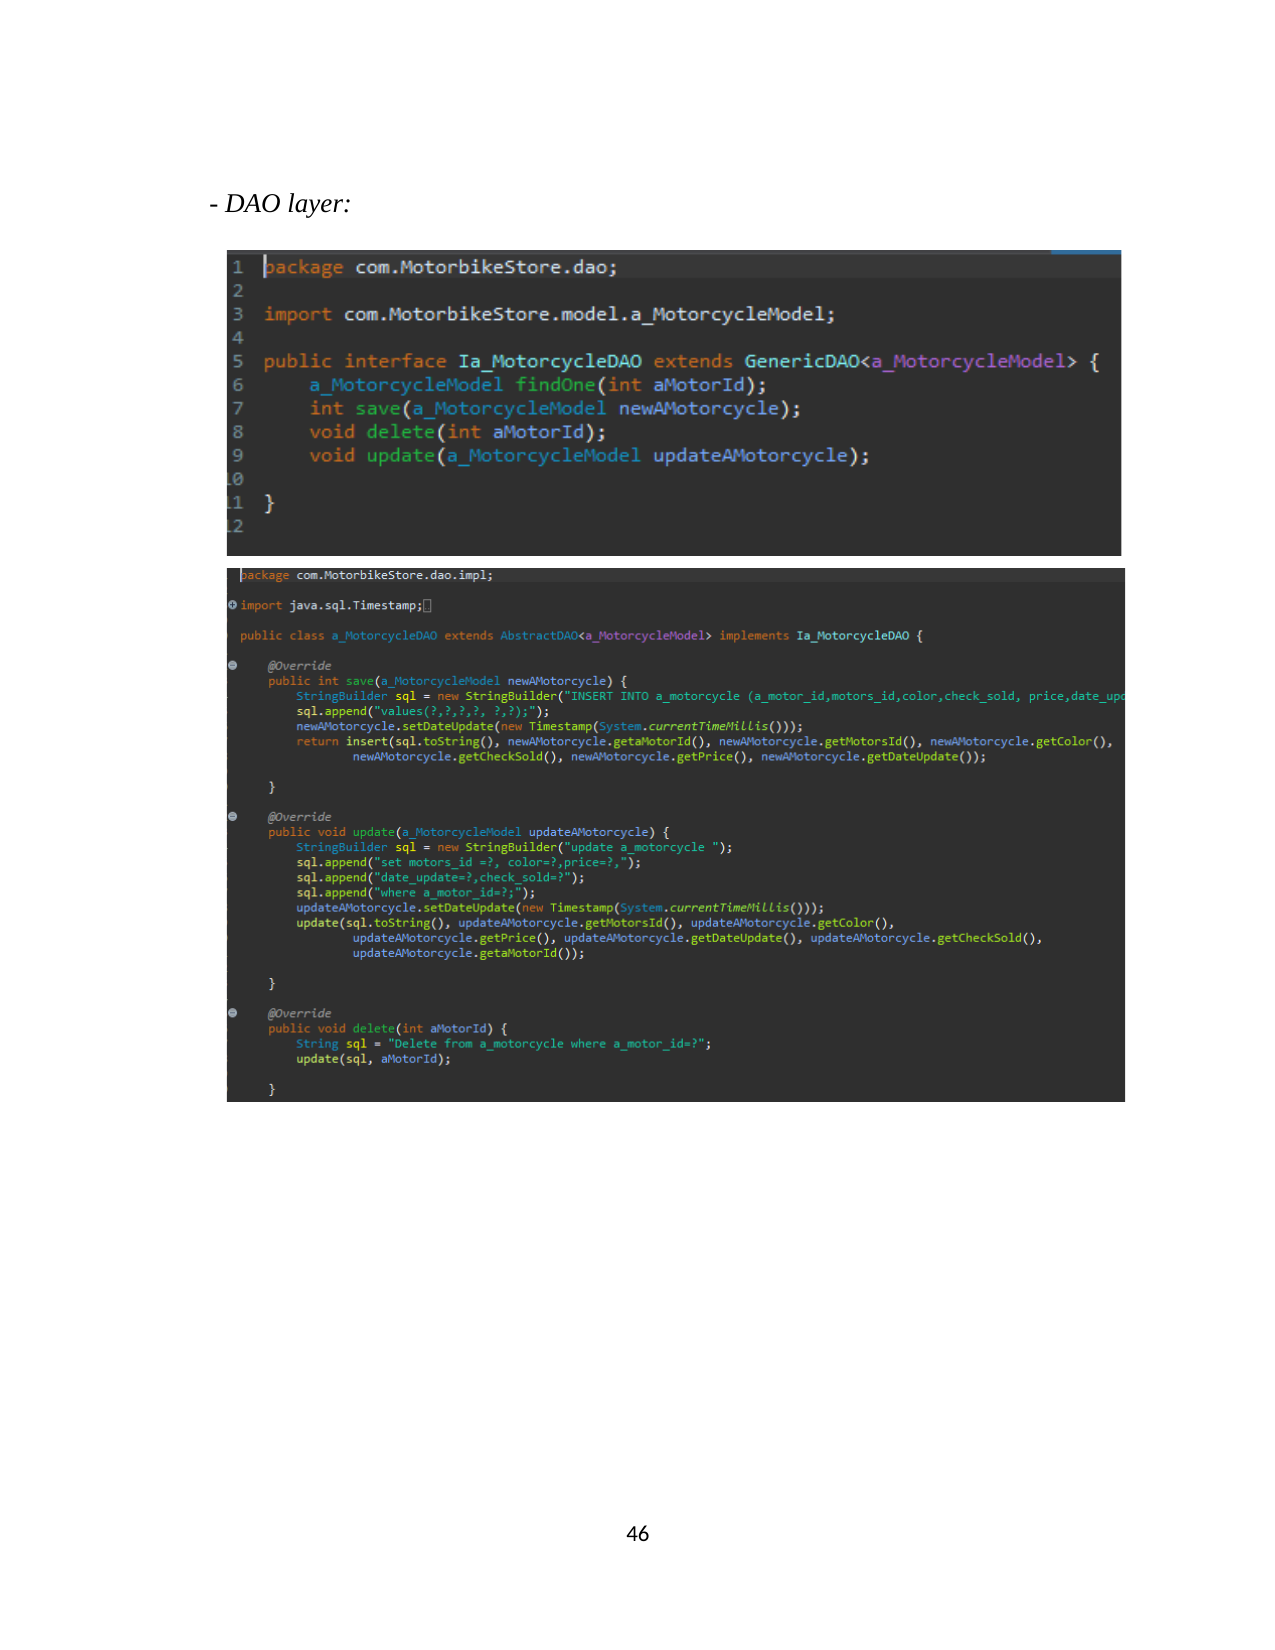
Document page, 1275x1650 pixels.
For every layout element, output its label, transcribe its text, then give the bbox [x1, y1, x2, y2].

list - DAO layer: [150, 187, 1125, 218]
table_cell [216, 569, 1125, 1114]
picture [226, 250, 1122, 556]
table_header [216, 251, 1125, 568]
picture [226, 568, 1125, 1102]
